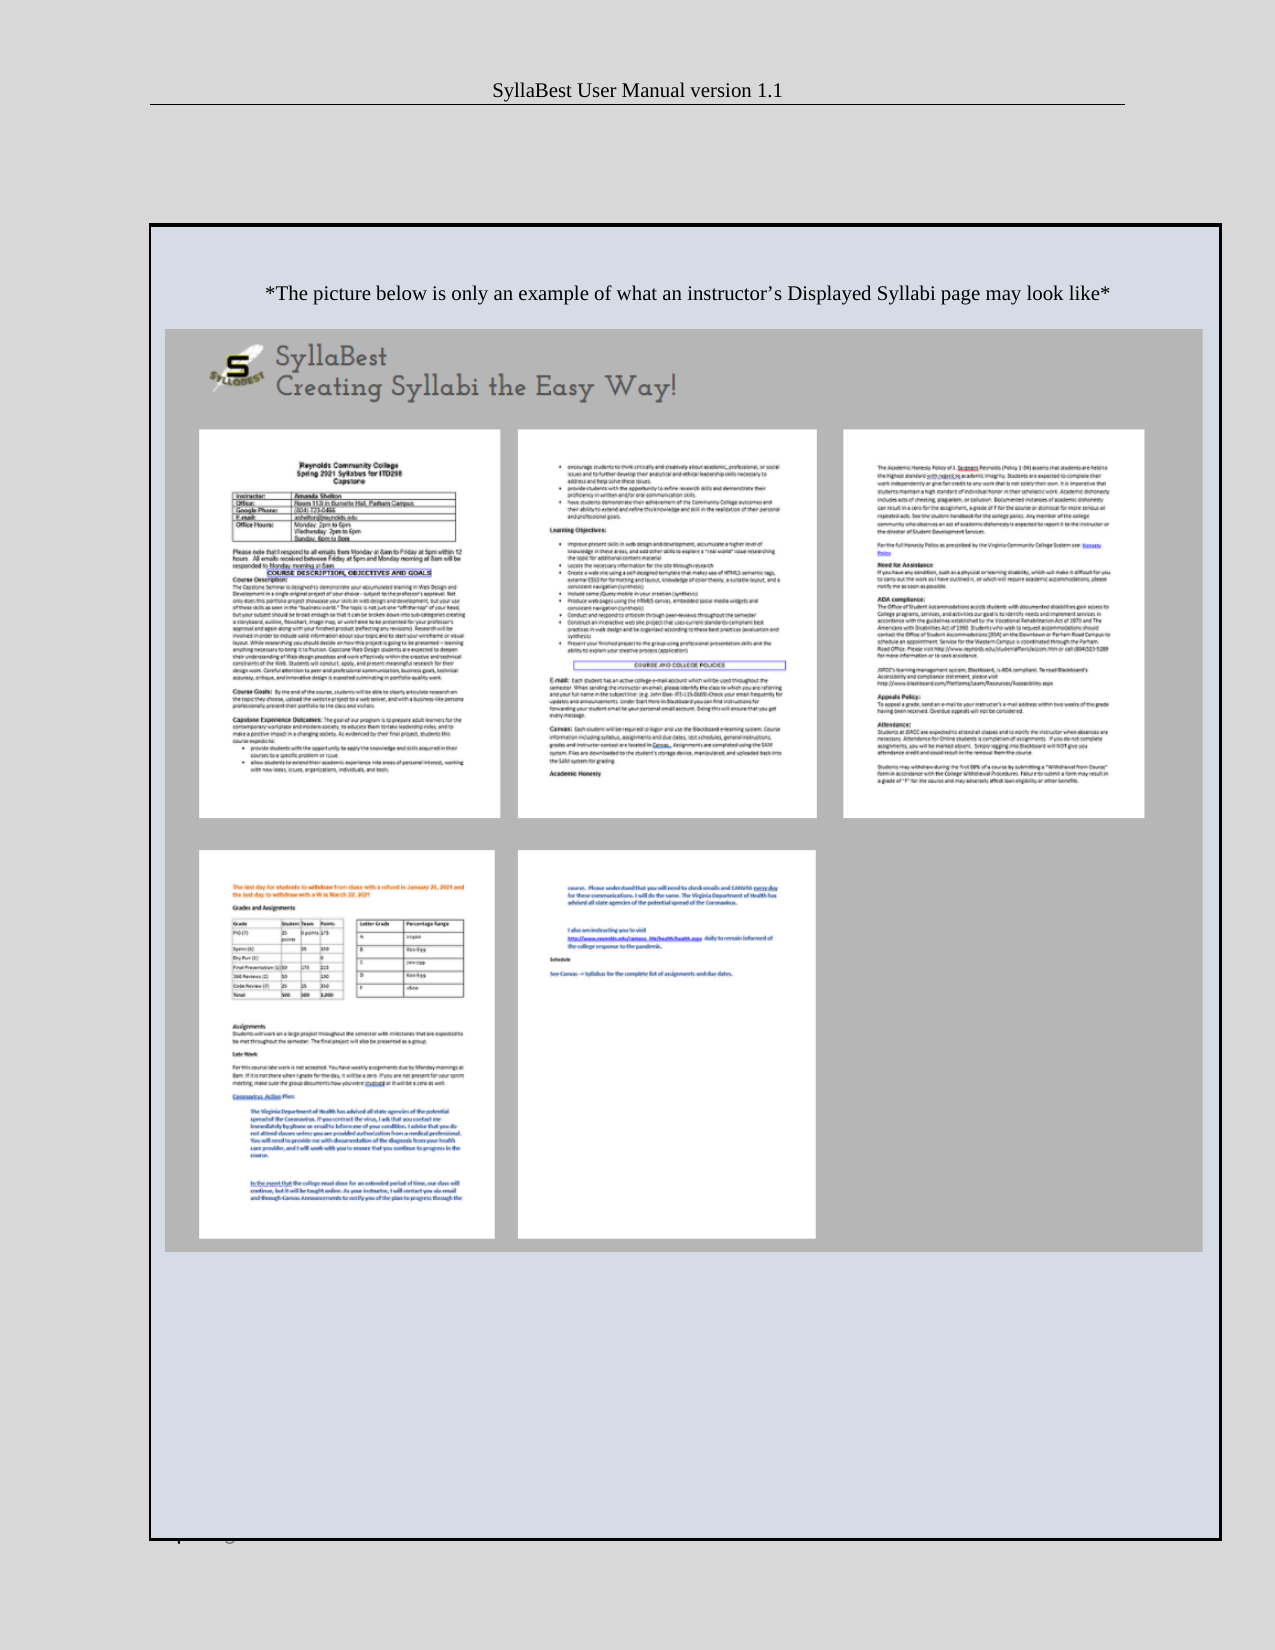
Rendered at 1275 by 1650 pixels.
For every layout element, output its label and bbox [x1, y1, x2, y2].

picture [165, 329, 1203, 1252]
